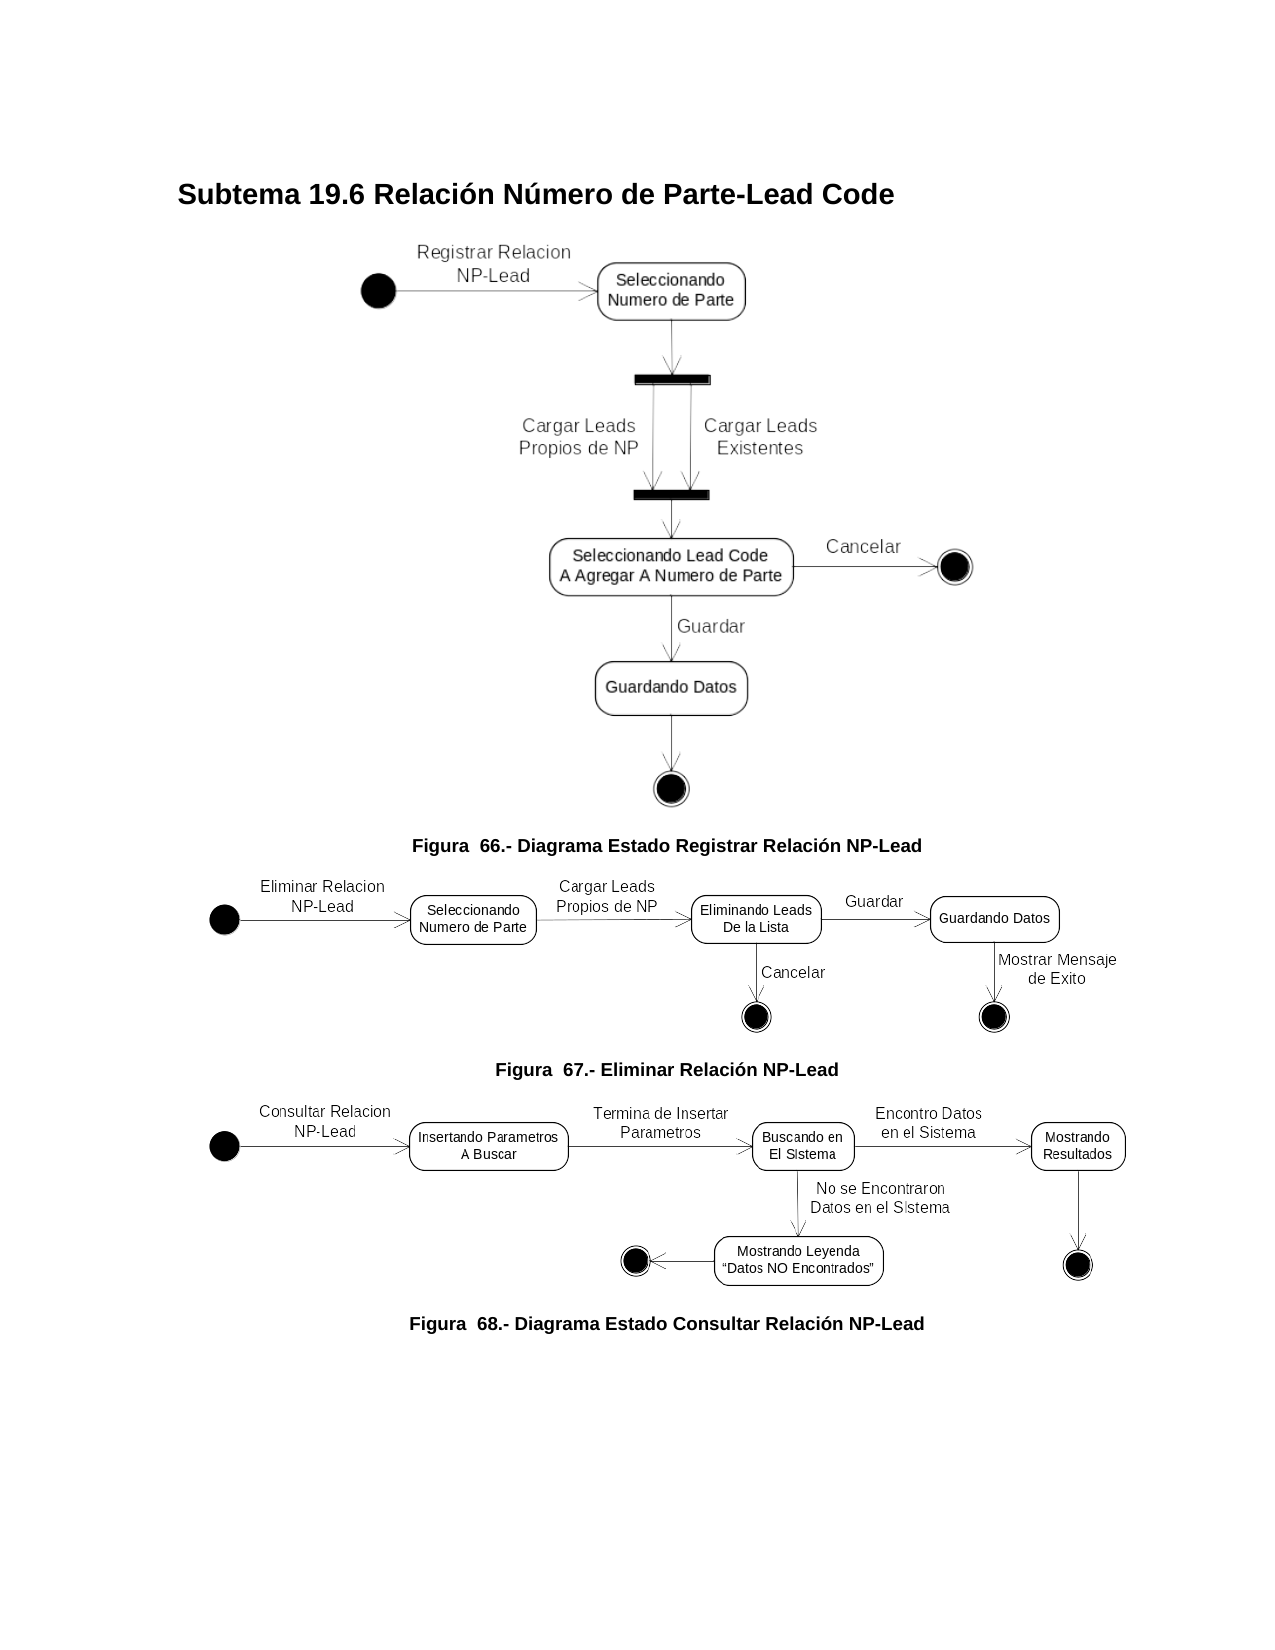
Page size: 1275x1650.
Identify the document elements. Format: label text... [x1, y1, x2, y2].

subtitle Relación Número de Parte-Lead Code [177, 177, 1157, 211]
text Figura 67.- Eliminar Relación NP-Lead [177, 1059, 1157, 1081]
text Figura 68.- Diagrama Estado Consultar Relación NP-Lead [177, 1313, 1157, 1335]
text Figura 66.- Diagrama Estado Registrar Relación NP-Lead [177, 834, 1157, 856]
